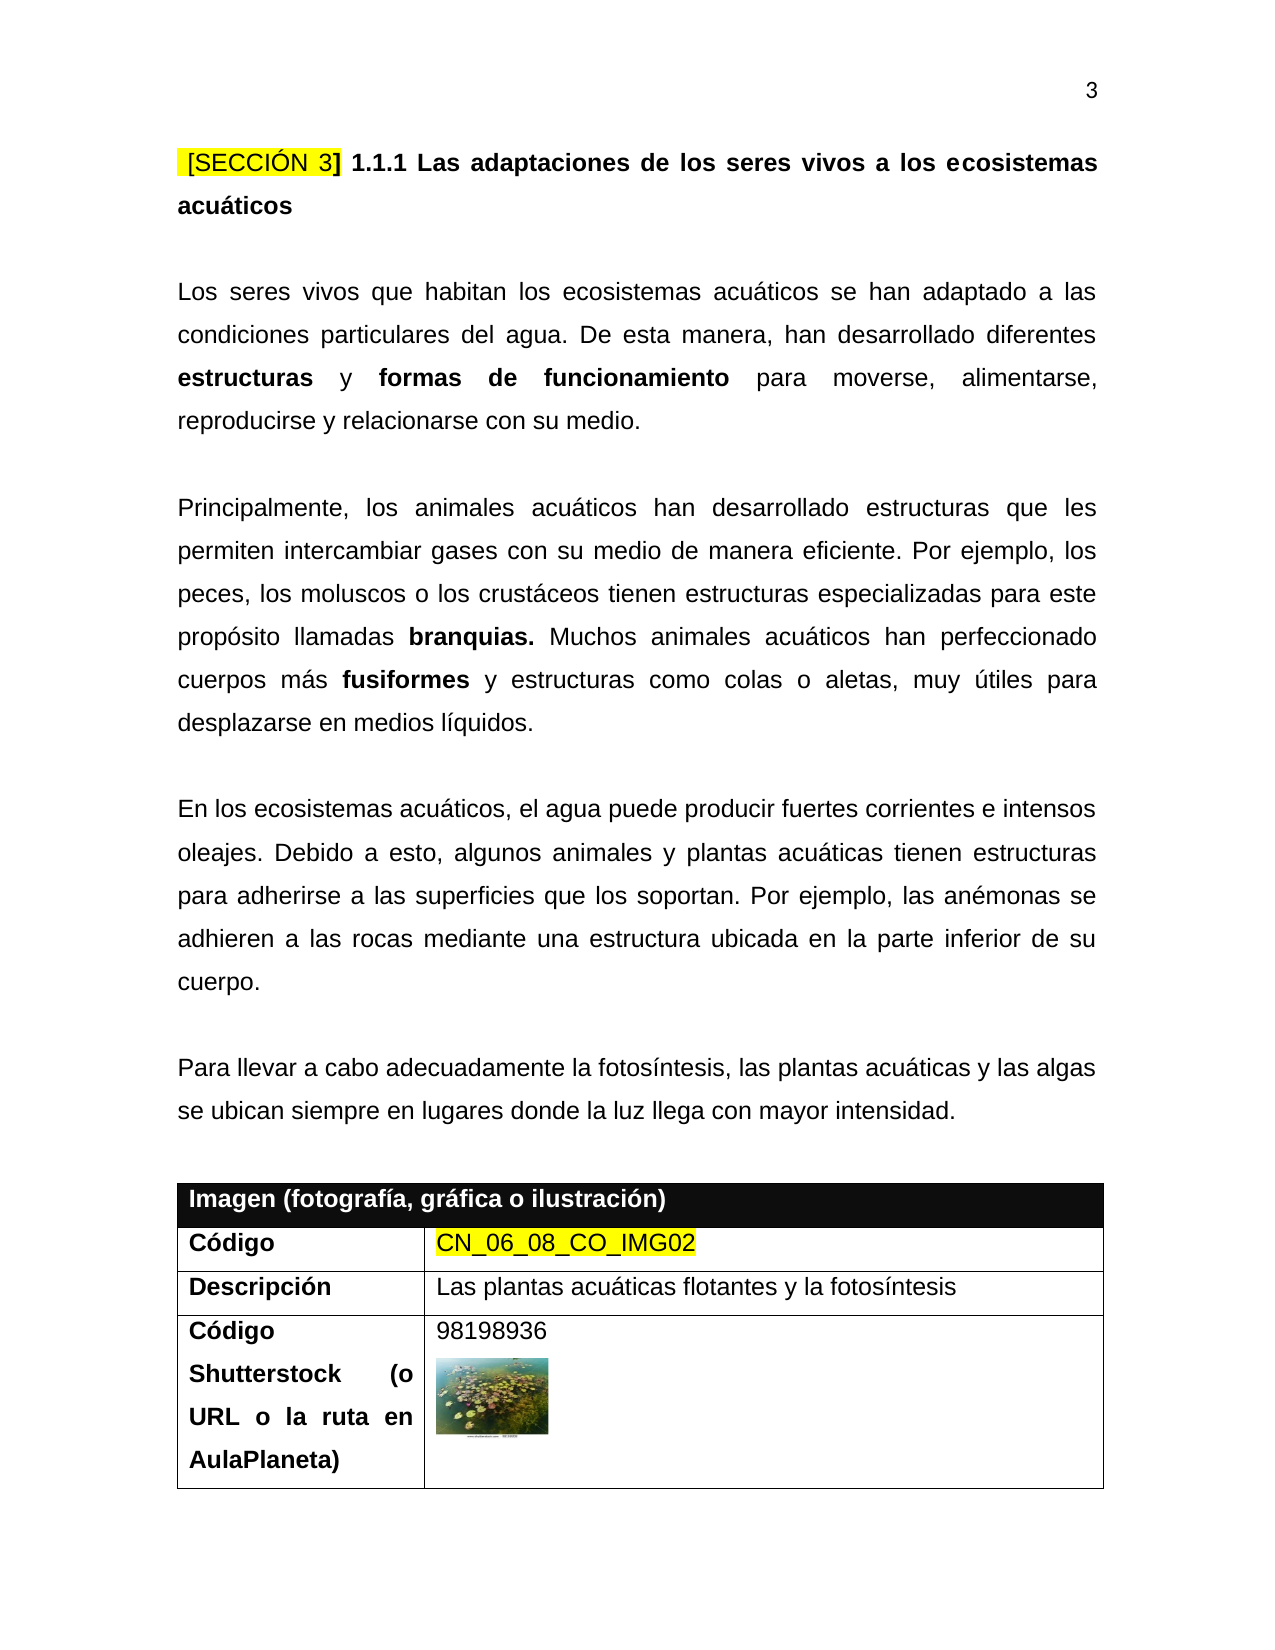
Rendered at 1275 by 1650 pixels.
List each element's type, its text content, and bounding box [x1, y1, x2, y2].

table_cell Código Shutterstock (o URL o la ruta en AulaPlaneta) [178, 1316, 424, 1488]
text Para llevar a cabo adecuadamente la fotosíntesis, las plantas acuáticas y las algas se ubican siempre en lugares donde la luz llega con mayor intensidad. [177, 1053, 1098, 1125]
table_header Imagen (fotografía, gráfica o ilustración) [178, 1184, 1103, 1227]
text Los seres vivos que habitan los ecosistemas acuáticos se han adaptado a las condiciones particulares del agua. De esta manera, han desarrollado diferentes estructuras y formas de funcionamiento para moverse, alimentarse, reproducirse y relacionarse con su medio. [177, 277, 1098, 435]
text En los ecosistemas acuáticos, el agua puede producir fuertes corrientes e intensos oleajes. Debido a esto, algunos animales y plantas acuáticas tienen estructuras para adherirse a las superficies que los soportan. Por ejemplo, las anémonas se adhieren a las rocas mediante una estructura ubicada en la parte inferior de su cuerpo. [177, 794, 1098, 996]
picture [436, 1358, 549, 1439]
text Principalmente, los animales acuáticos han desarrollado estructuras que les permiten intercambiar gases con su medio de manera eficiente. Por ejemplo, los peces, los moluscos o los crustáceos tienen estructuras especializadas para este propósito llamadas branquias. Muchos animales acuáticos han perfeccionado cuerpos más fusiformes y estructuras como colas o aletas, muy útiles para desplazarse en medios líquidos. [177, 493, 1098, 737]
table_cell 98198936 [425, 1316, 1103, 1488]
table_cell CN_06_08_CO_IMG02 [425, 1228, 1103, 1271]
table_cell Descripción [178, 1272, 424, 1315]
text [SECCIÓN 3] 1.1.1 Las adaptaciones de los seres vivos a los ecosistemas acuáticos [177, 148, 1098, 219]
table_cell Las plantas acuáticas flotantes y la fotosíntesis [425, 1272, 1103, 1315]
table_cell Código [178, 1228, 424, 1271]
